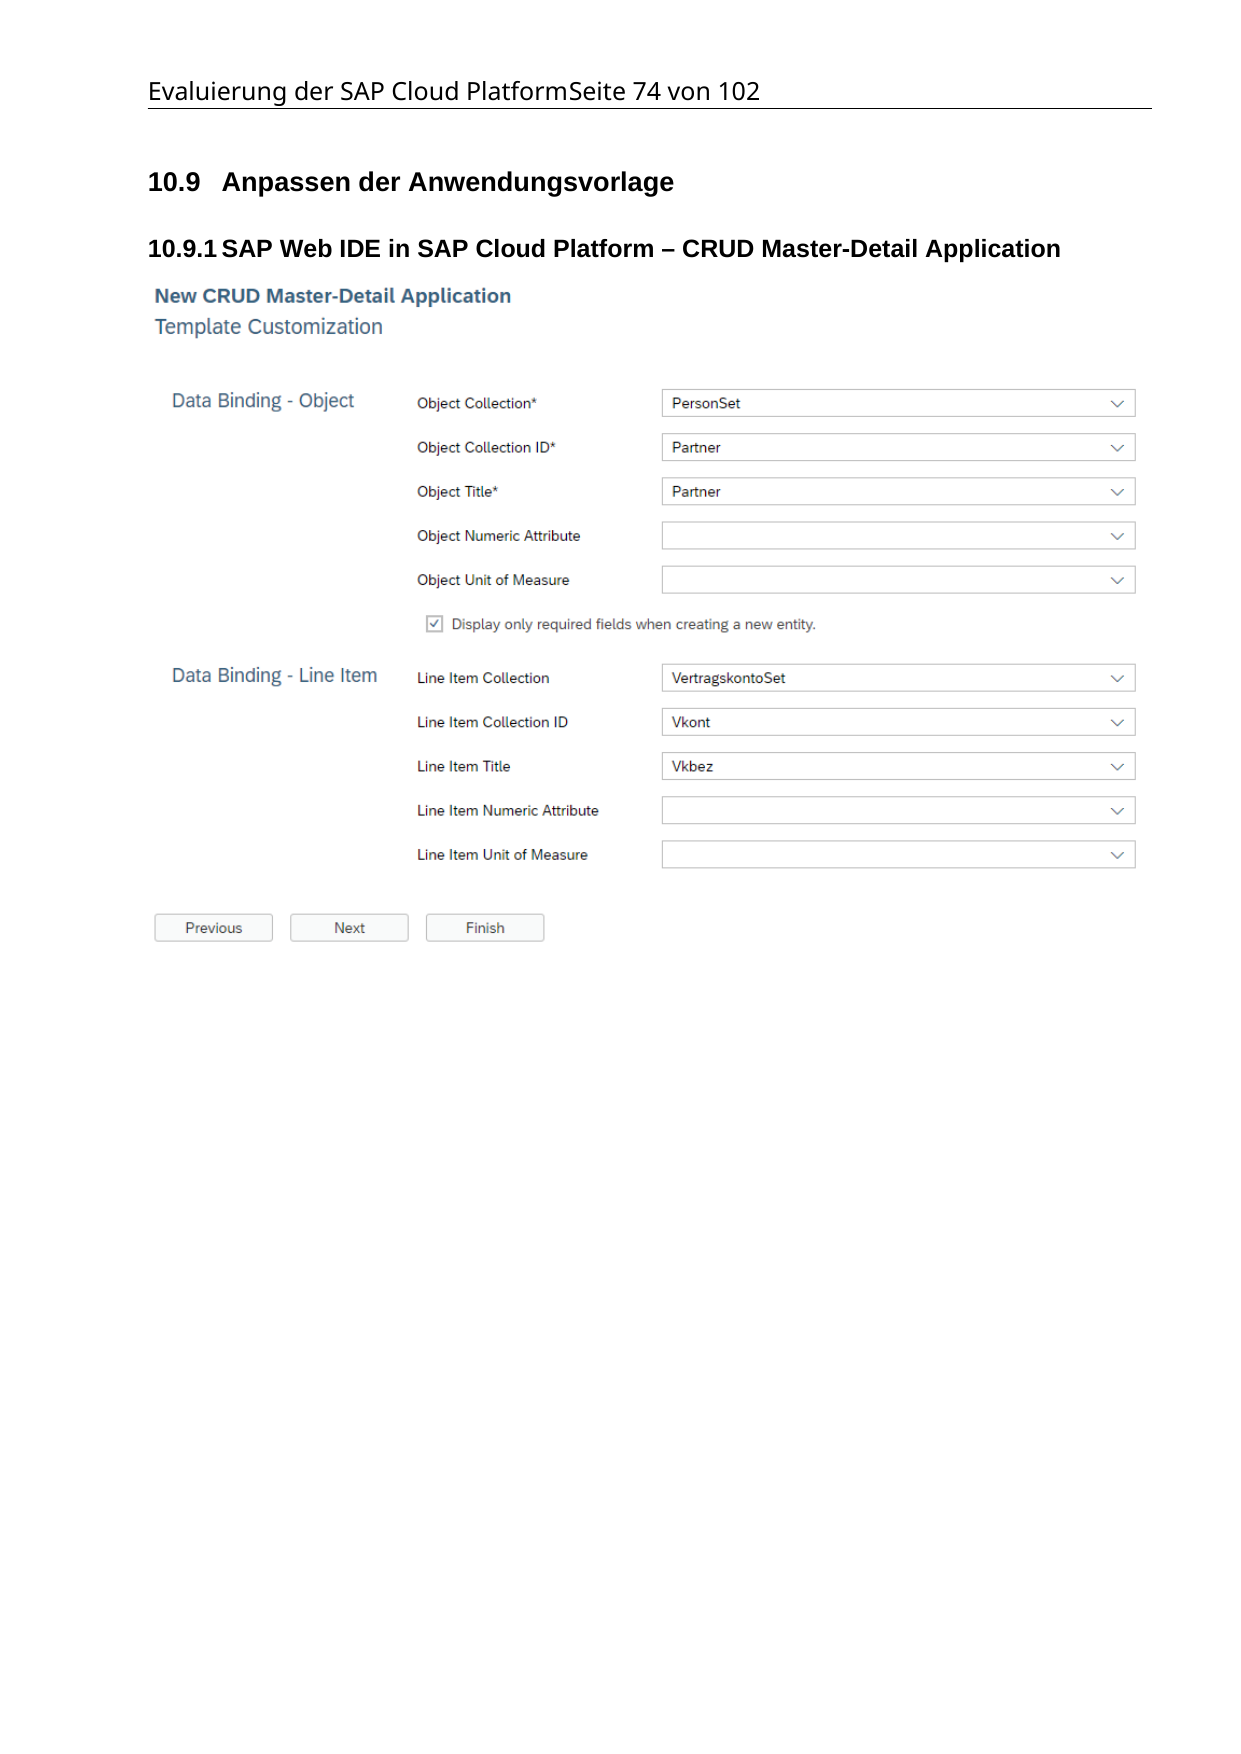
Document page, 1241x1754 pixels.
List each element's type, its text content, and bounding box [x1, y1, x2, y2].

subtitle SAP Web IDE in SAP Cloud Platform – CRUD Master-Detail Application [148, 234, 1152, 262]
subtitle Anpassen der Anwendungsvorlage [148, 166, 1152, 197]
picture [147, 278, 1152, 946]
